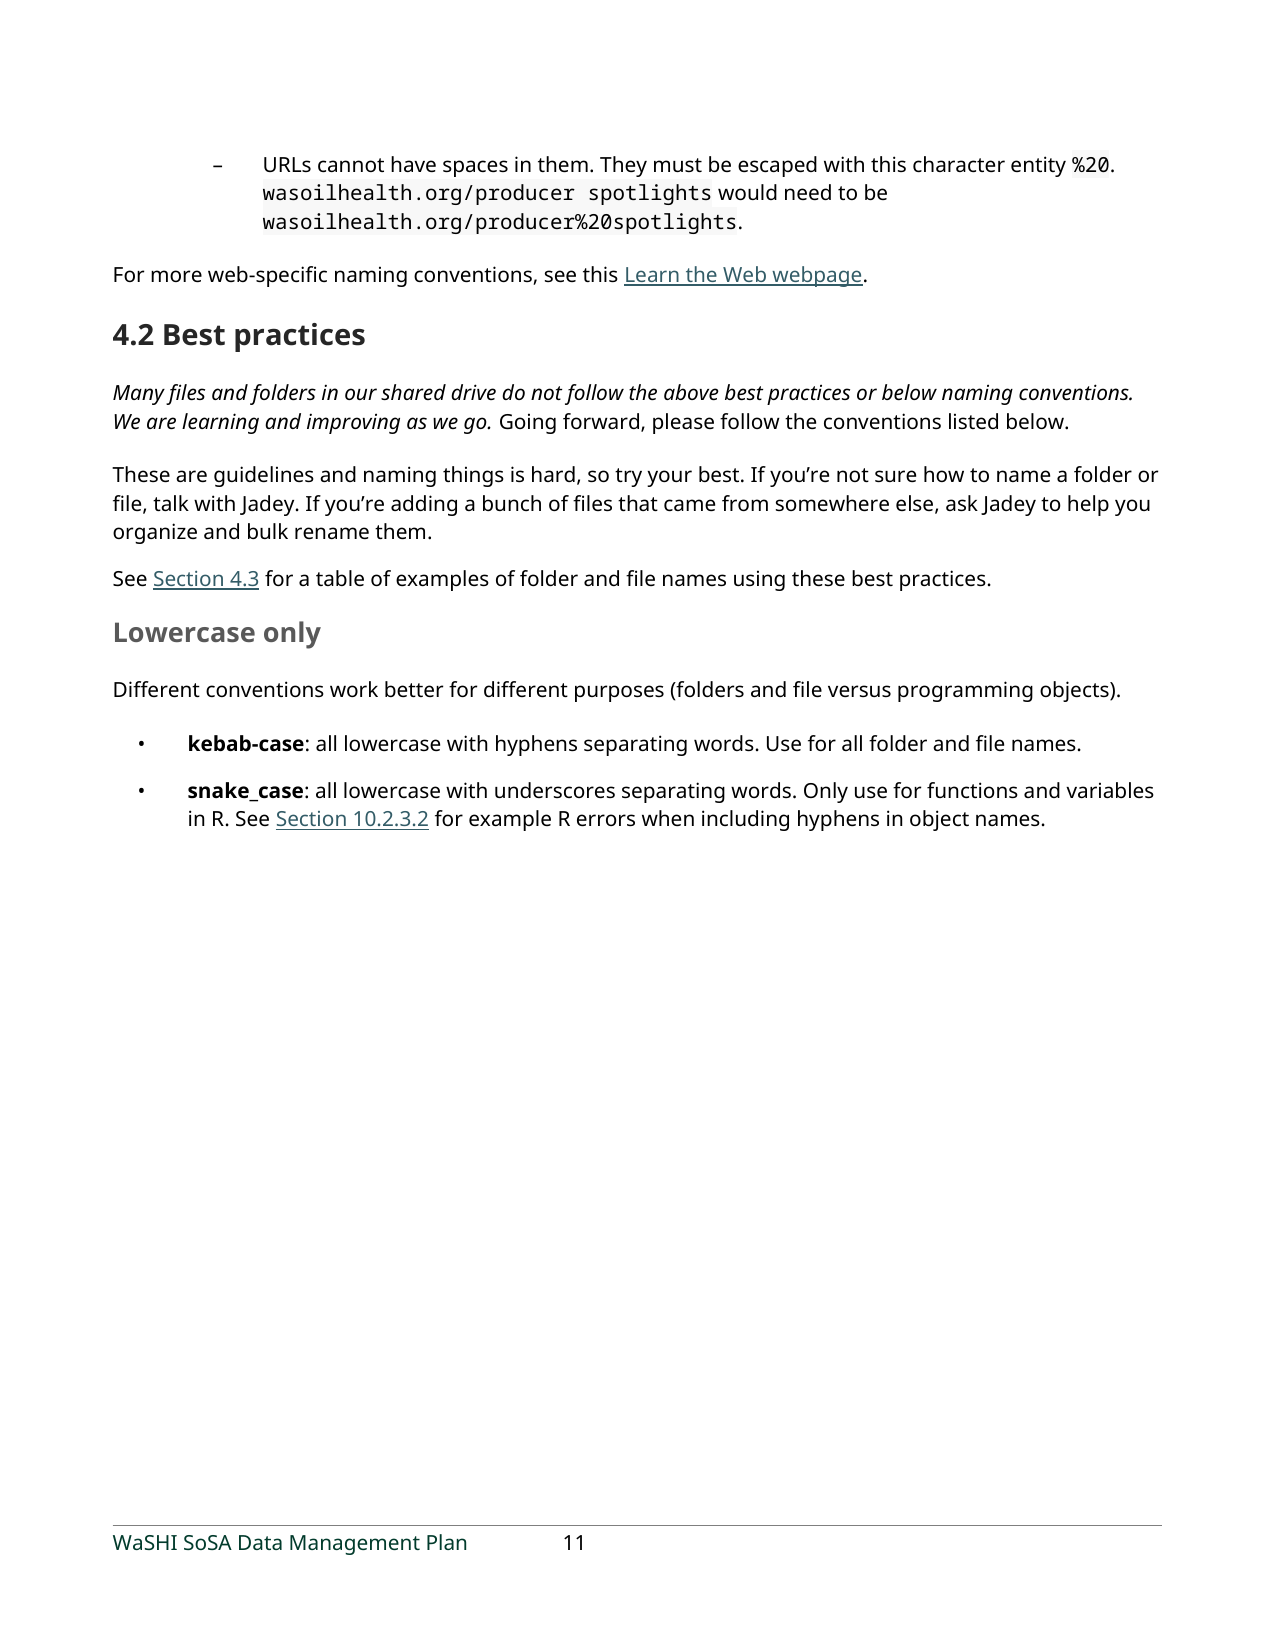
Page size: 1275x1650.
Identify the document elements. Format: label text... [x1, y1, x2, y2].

text These are guidelines and naming things is hard, so try your best. If you’re not sure how to name a folder or file, talk with Jadey. If you’re adding a bunch of files that came from somewhere else, ask Jadey to help you organize and bulk rename them. [112, 460, 1162, 546]
text Many files and folders in our shared drive do not follow the above best practices or below naming conventions. We are learning and improving as we go. Going forward, please follow the conventions listed below. [112, 378, 1162, 435]
subtitle Lowercase only [112, 614, 1162, 651]
list URLs cannot have spaces in them. They must be escaped with this character entity %20. wasoilhealth.org/producer spotlights would need to be wasoilhealth.org/producer%20spotlights. [212, 150, 1162, 235]
list kebab-case: all lowercase with hyphens separating words. Use for all folder and file names. [137, 729, 1162, 757]
text For more web-specific naming conventions, see this Learn the Web webpage. [112, 260, 1162, 289]
text See Section 4.3 for a table of examples of folder and file names using these best practices. [112, 564, 1162, 593]
subtitle 4.2 Best practices [112, 314, 1162, 353]
list snake_case: all lowercase with underscores separating words. Only use for functions and variables in R. See Section 10.2.3.2 for example R errors when including hyphens in object names. [137, 776, 1162, 833]
text Different conventions work better for different purposes (folders and file versus programming objects). [112, 676, 1162, 704]
